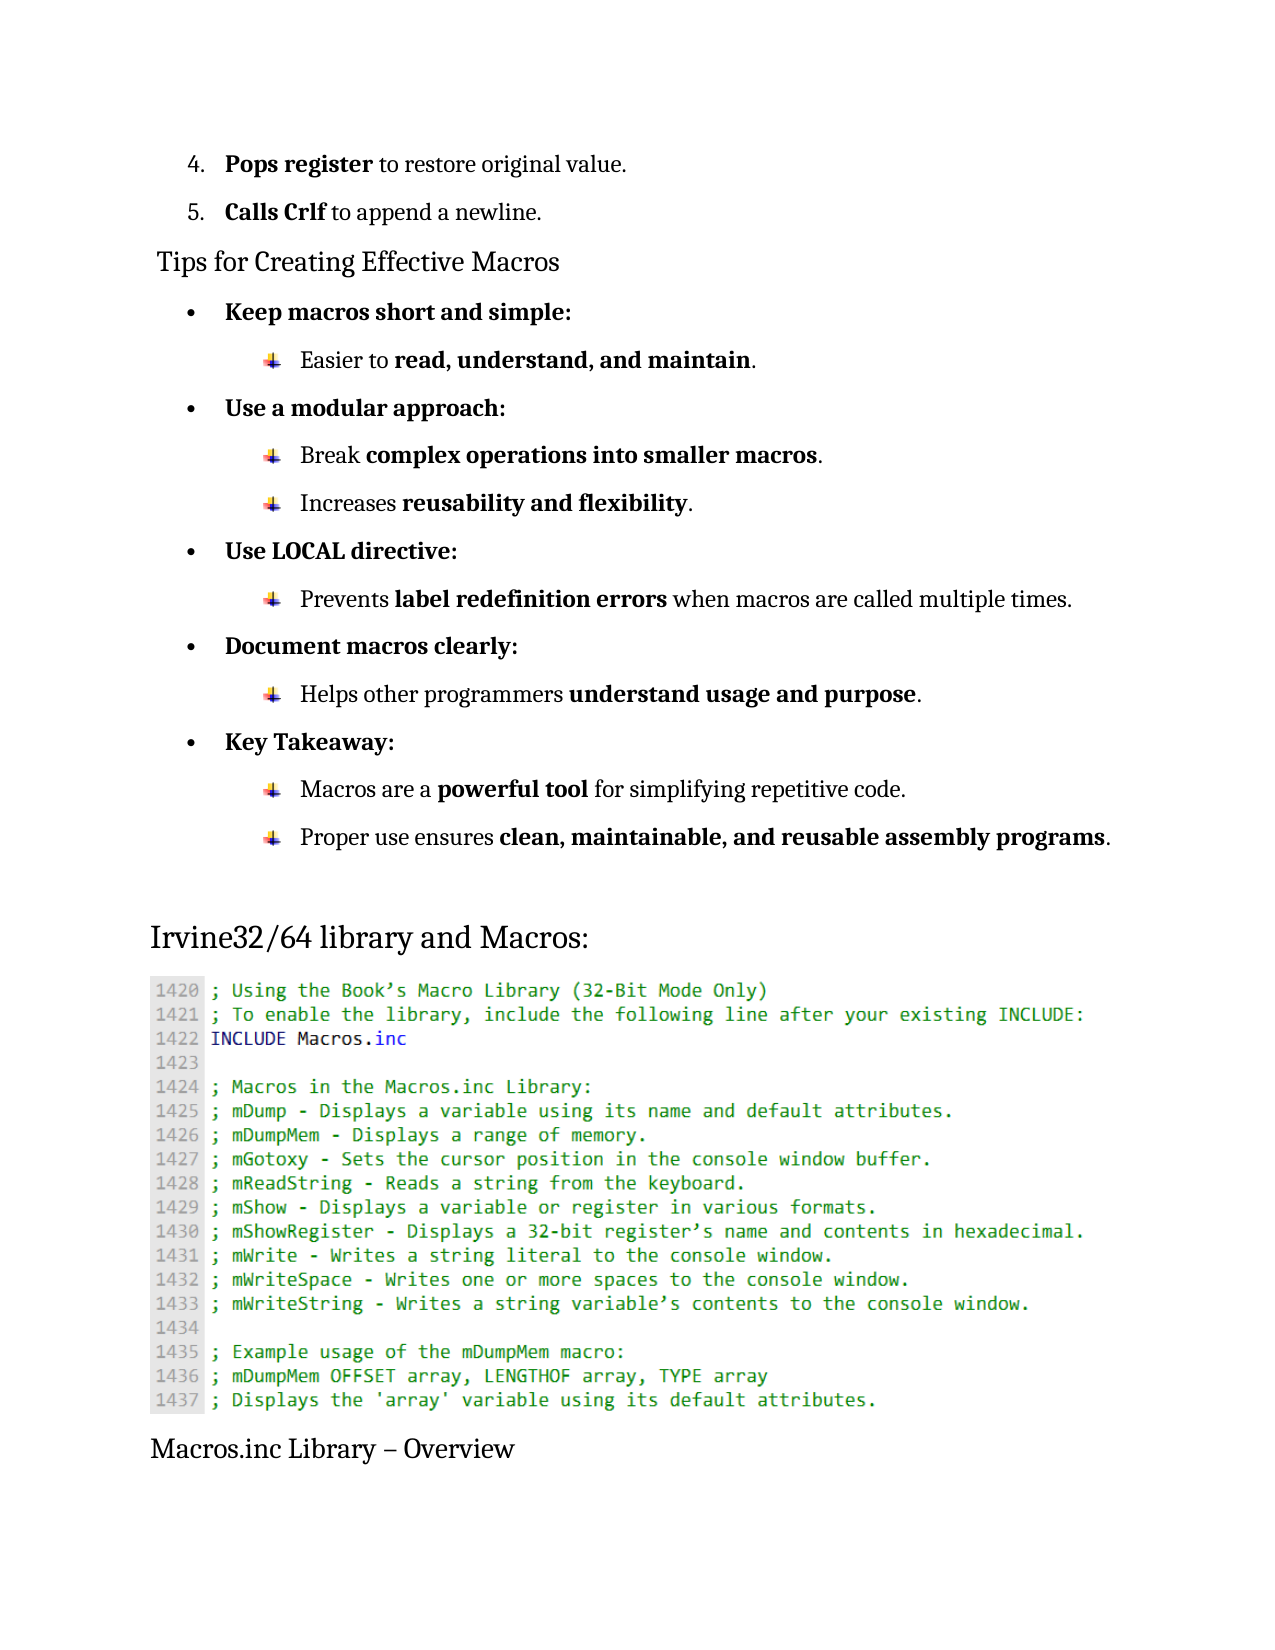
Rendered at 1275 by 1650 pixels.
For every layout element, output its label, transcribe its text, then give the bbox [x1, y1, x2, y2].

list Key Takeaway: [187, 728, 1125, 756]
picture [263, 829, 281, 846]
list Use a modular approach: [187, 394, 1125, 422]
list Increases reusability and flexibility. [262, 489, 1125, 518]
picture [263, 351, 281, 369]
text Irvine32/64 library and Macros: [150, 918, 1125, 957]
list Keep macros short and simple: [187, 298, 1125, 327]
picture [263, 447, 281, 464]
list Proper use ensures clean, maintainable, and reusable assembly programs. [262, 823, 1125, 852]
list Easier to read, understand, and maintain. [262, 346, 1125, 375]
list Prevents label redefinition errors when macros are called multiple times. [262, 584, 1125, 613]
list Use LOCAL directive: [187, 537, 1125, 566]
list Pops register to restore original value. [187, 150, 1125, 179]
picture [150, 976, 1125, 1414]
picture [263, 685, 281, 703]
list Break complex operations into smaller macros. [262, 441, 1125, 470]
list Helps other programmers understand usage and purpose. [262, 680, 1125, 709]
list Document macros clearly: [187, 632, 1125, 661]
picture [263, 781, 281, 798]
picture [263, 495, 281, 512]
text Tips for Creating Effective Macros [150, 245, 1125, 279]
picture [263, 590, 281, 607]
list Macros are a powerful tool for simplifying repetitive code. [262, 775, 1125, 804]
text Macros.inc Library – Overview [150, 1433, 1125, 1466]
list Calls Crlf to append a newline. [187, 198, 1125, 226]
